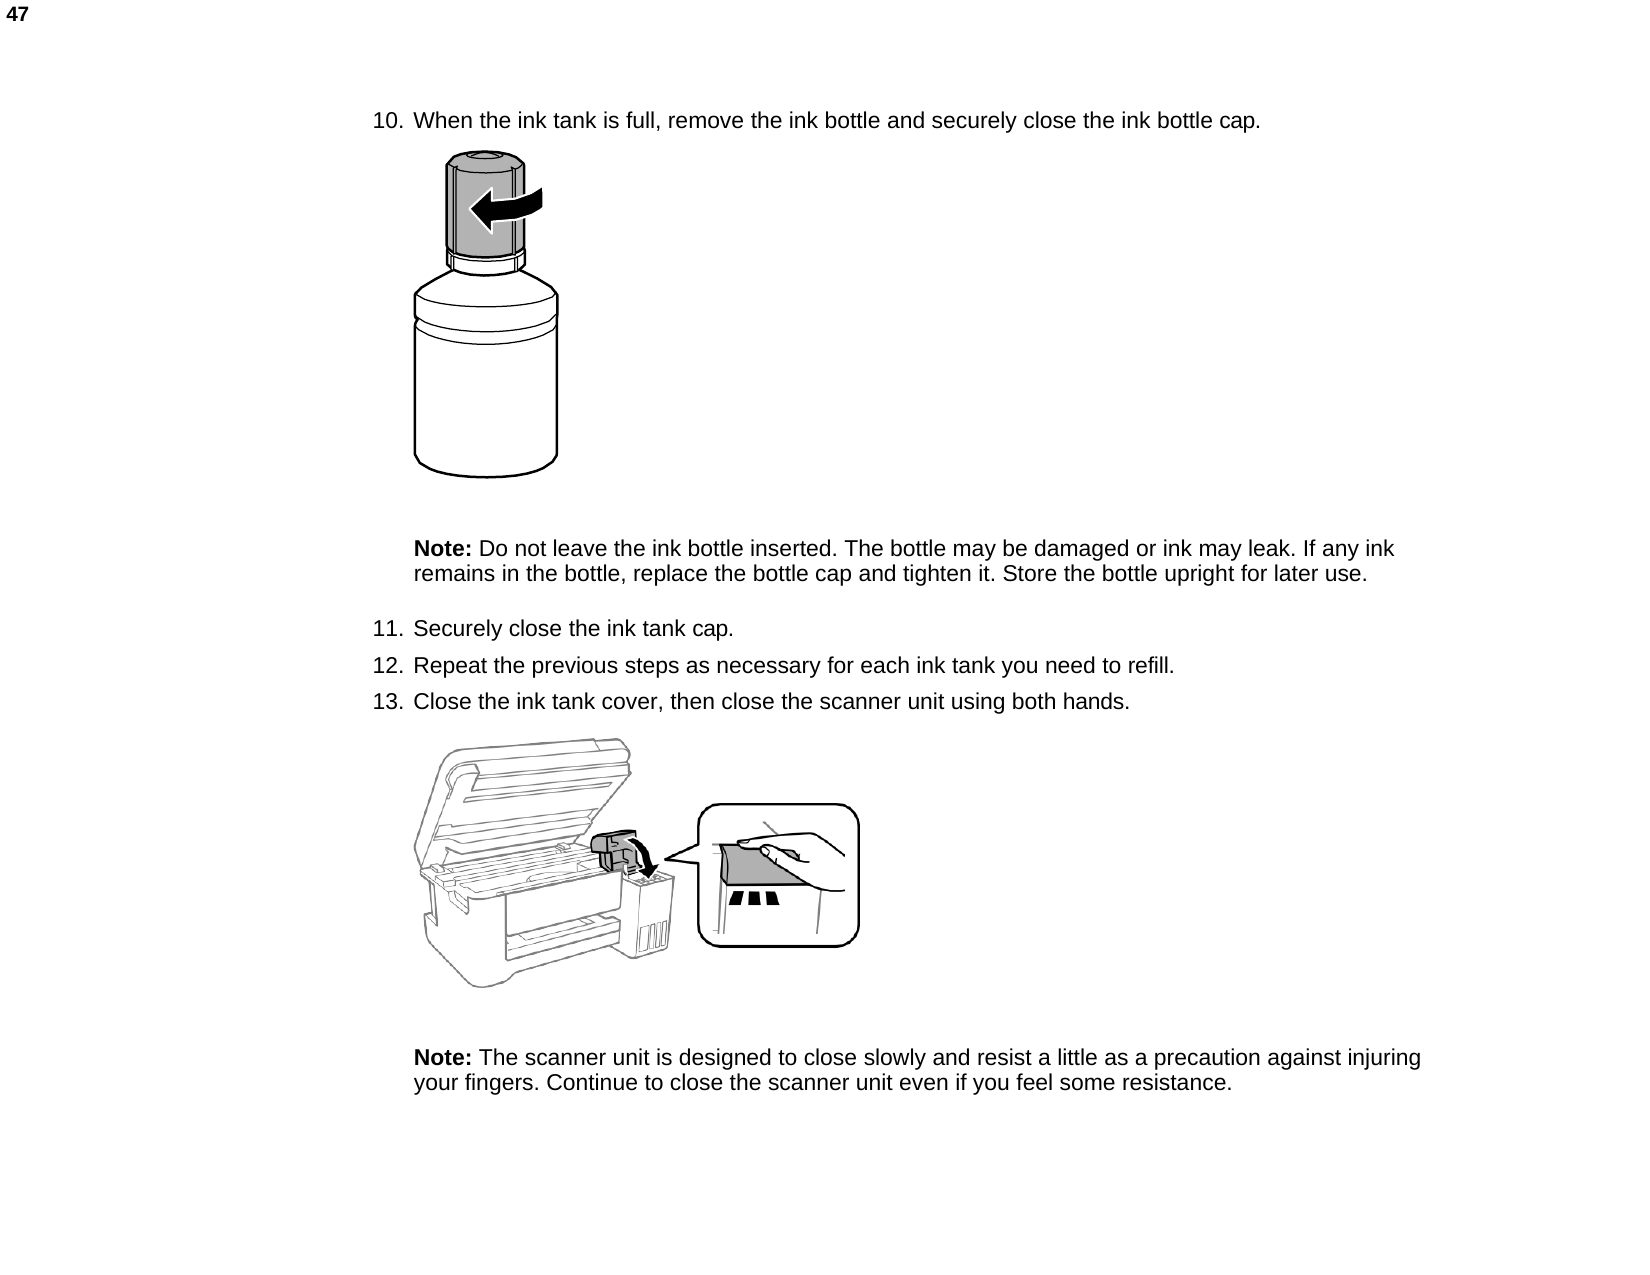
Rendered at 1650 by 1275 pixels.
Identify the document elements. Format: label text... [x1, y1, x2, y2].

text Note: The scanner unit is designed to close slowly and resist a little as a precaution against injuring your fingers. Continue to close the scanner unit even if you feel some resistance. [414, 1046, 1435, 1096]
list When the ink tank is full, remove the ink bottle and securely close the ink bottle cap. [372, 107, 1435, 134]
list Securely close the ink tank cap. [372, 615, 1435, 641]
text Note: Do not leave the ink bottle inserted. The bottle may be damaged or ink may leak. If any ink remains in the bottle, replace the bottle cap and tighten it. Store the bottle upright for later use. [414, 537, 1435, 587]
list Repeat the previous steps as necessary for each ink tank you need to refill. [372, 652, 1435, 678]
picture [413, 738, 860, 988]
list Close the ink tank cover, then close the scanner unit using both hands. [372, 688, 1435, 715]
